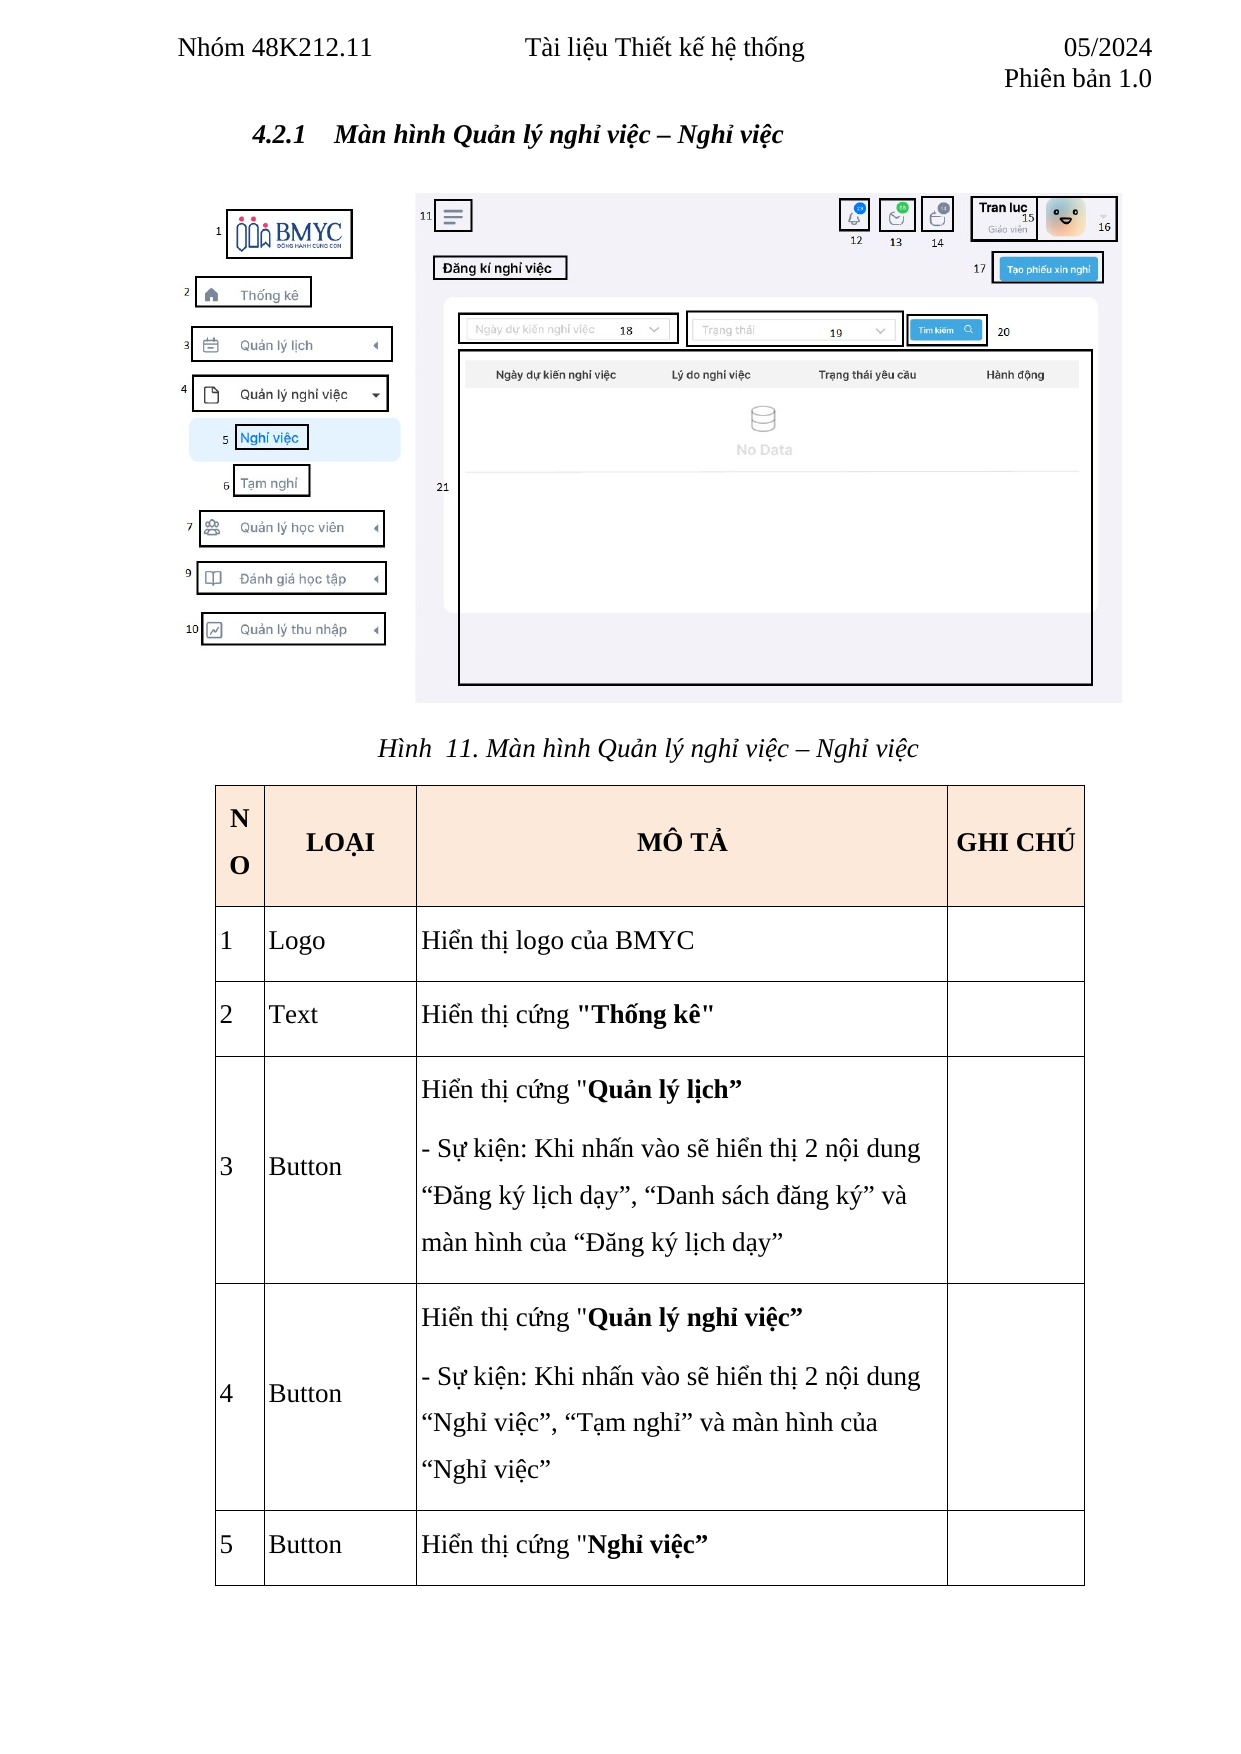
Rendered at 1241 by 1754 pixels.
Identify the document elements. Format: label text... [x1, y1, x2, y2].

table_cell 1 [216, 907, 264, 981]
table_cell 5 [216, 1511, 264, 1585]
table_header MÔ TẢ [417, 786, 947, 906]
table_cell Hiển thị logo của BMYC [417, 907, 947, 981]
table_cell Hiển thị cứng "Quản lý lịch” - Sự kiện: Khi nhấn vào sẽ hiển thị 2 nội dung “Đăng ký lịch dạy”, “Danh sách đăng ký” và màn hình của “Đăng ký lịch dạy” [417, 1057, 947, 1283]
picture [177, 193, 1123, 703]
table_cell 4 [216, 1284, 264, 1510]
table_header GHI CHÚ [948, 786, 1084, 906]
table_cell Button [265, 1511, 416, 1585]
table_cell Text [265, 982, 416, 1056]
table_cell Button [265, 1057, 416, 1283]
table_cell 2 [216, 982, 264, 1056]
table_cell Hiển thị cứng "Quản lý nghỉ việc” - Sự kiện: Khi nhấn vào sẽ hiển thị 2 nội dung “Nghỉ việc”, “Tạm nghỉ” và màn hình của “Nghỉ việc” [417, 1284, 947, 1510]
table_cell Logo [265, 907, 416, 981]
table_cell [417, 1511, 947, 1585]
subtitle Màn hình Quản lý nghỉ việc – Nghỉ việc [177, 118, 1122, 149]
table_cell Hiển thị cứng "Thống kê" [417, 982, 947, 1056]
table_cell [948, 1284, 1084, 1510]
table_cell [948, 1057, 1084, 1283]
table_cell [948, 982, 1084, 1056]
table_cell [948, 907, 1084, 981]
table_header NO [216, 786, 264, 906]
table_cell Button [265, 1284, 416, 1510]
table_cell [948, 1511, 1084, 1585]
table_cell 3 [216, 1057, 264, 1283]
table_header LOẠI [265, 786, 416, 906]
